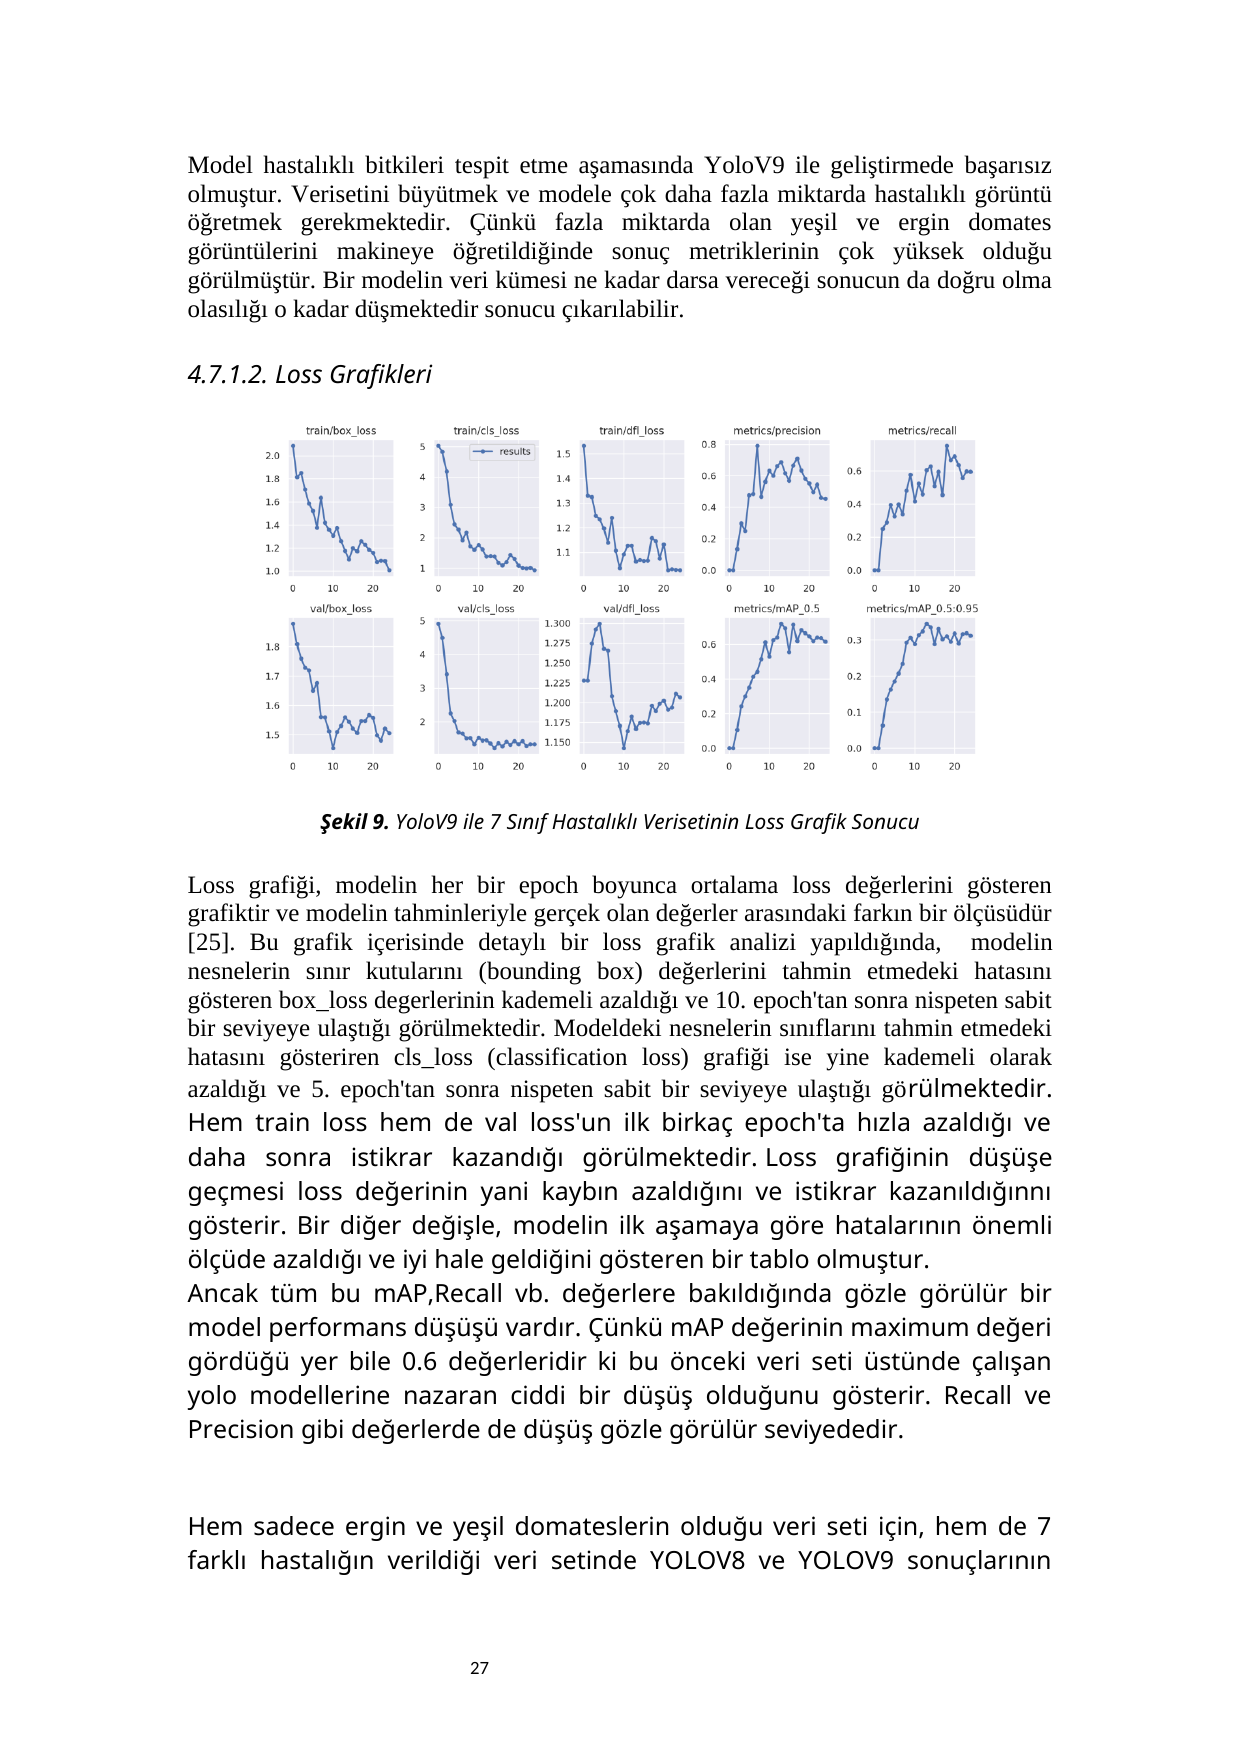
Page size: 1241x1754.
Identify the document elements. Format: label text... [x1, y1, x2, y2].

list Şekil 9. YoloV9 ile 7 Sınıf Hastalıklı Verisetinin Loss Grafik Sonucu [187, 807, 1053, 836]
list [187, 1509, 1053, 1577]
picture [254, 416, 986, 782]
list Loss grafiği, modelin her bir epoch boyunca ortalama loss değerlerini gösteren grafiktir ve modelin tahminleriyle gerçek olan değerler arasındaki farkın bir ölçüsüdür [25]. Bu grafik içerisinde detaylı bir loss grafik analizi yapıldığında, modelin nesnelerin sınır kutularını (bounding box) değerlerini tahmin etmedeki hatasını gösteren box_loss degerlerinin kademeli azaldığı ve 10. epoch'tan sonra nispeten sabit bir seviyeye ulaştığı görülmektedir. Modeldeki nesnelerin sınıflarını tahmin etmedeki hatasını gösteriren cls_loss (classification loss) grafiği ise yine kademeli olarak azaldığı ve 5. epoch'tan sonra nispeten sabit bir seviyeye ulaştığı görülmektedir. Hem train loss hem de val loss'un ilk birkaç epoch'ta hızla azaldığı ve daha sonra istikrar kazandığı görülmektedir. Loss grafiğinin düşüşe geçmesi loss değerinin yani kaybın azaldığını ve istikrar kazanıldığınnı gösterir. Bir diğer değişle, modelin ilk aşamaya göre hatalarının önemli ölçüde azaldığı ve iyi hale geldiğini gösteren bir tablo olmuştur. [187, 870, 1053, 1275]
list Ancak tüm bu mAP,Recall vb. değerlere bakıldığında gözle görülür bir model performans düşüşü vardır. Çünkü mAP değerinin maximum değeri gördüğü yer bile 0.6 değerleridir ki bu önceki veri seti üstünde çalışan yolo modellerine nazaran ciddi bir düşüş olduğunu gösterir. Recall ve Precision gibi değerlerde de düşüş gözle görülür seviyededir. [187, 1275, 1053, 1446]
list Loss Grafikleri [187, 357, 1053, 391]
list Model hastalıklı bitkileri tespit etme aşamasında YoloV9 ile geliştirmede başarısız olmuştur. Verisetini büyütmek ve modele çok daha fazla miktarda hastalıklı görüntü öğretmek gerekmektedir. Çünkü fazla miktarda olan yeşil ve ergin domates görüntülerini makineye öğretildiğinde sonuç metriklerinin çok yüksek olduğu görülmüştür. Bir modelin veri kümesi ne kadar darsa vereceği sonucun da doğru olma olasılığı o kadar düşmektedir sonucu çıkarılabilir. [187, 150, 1053, 322]
